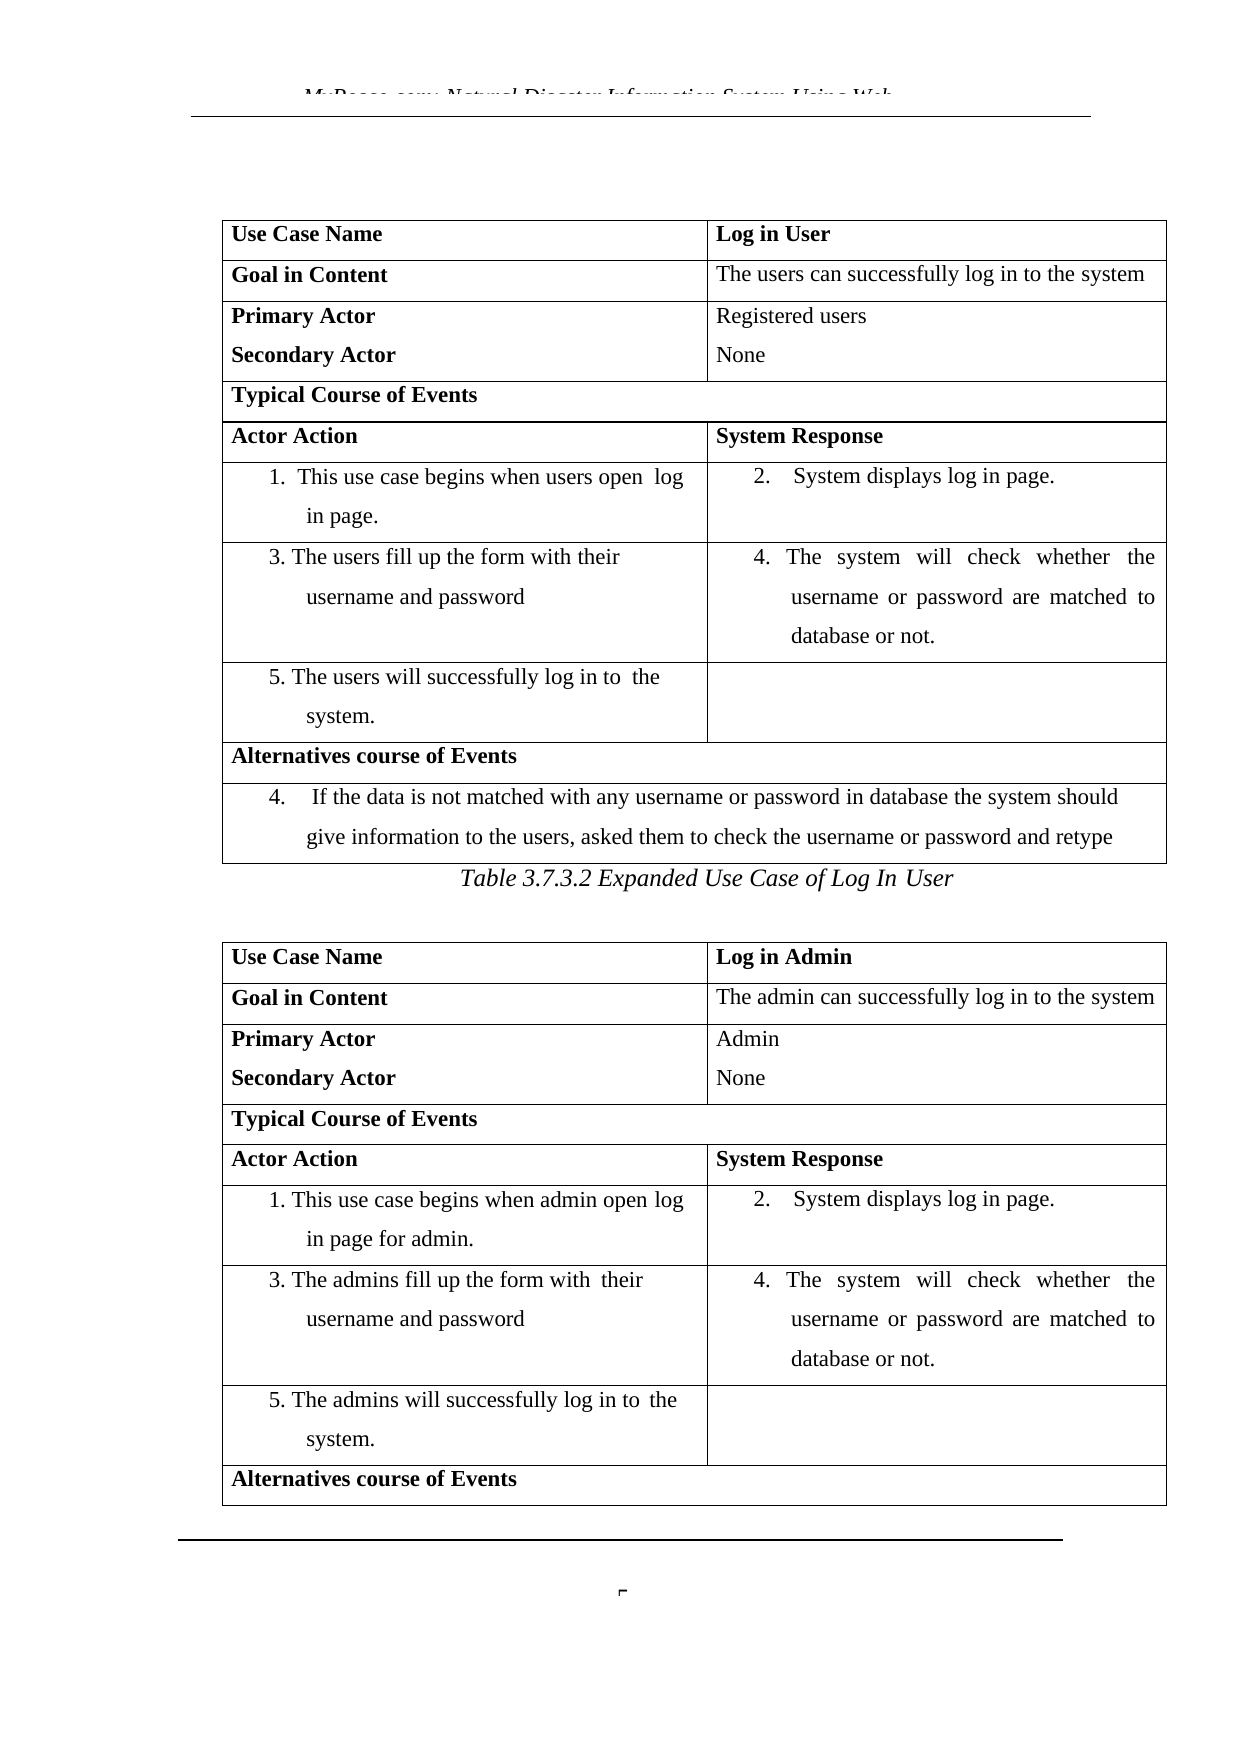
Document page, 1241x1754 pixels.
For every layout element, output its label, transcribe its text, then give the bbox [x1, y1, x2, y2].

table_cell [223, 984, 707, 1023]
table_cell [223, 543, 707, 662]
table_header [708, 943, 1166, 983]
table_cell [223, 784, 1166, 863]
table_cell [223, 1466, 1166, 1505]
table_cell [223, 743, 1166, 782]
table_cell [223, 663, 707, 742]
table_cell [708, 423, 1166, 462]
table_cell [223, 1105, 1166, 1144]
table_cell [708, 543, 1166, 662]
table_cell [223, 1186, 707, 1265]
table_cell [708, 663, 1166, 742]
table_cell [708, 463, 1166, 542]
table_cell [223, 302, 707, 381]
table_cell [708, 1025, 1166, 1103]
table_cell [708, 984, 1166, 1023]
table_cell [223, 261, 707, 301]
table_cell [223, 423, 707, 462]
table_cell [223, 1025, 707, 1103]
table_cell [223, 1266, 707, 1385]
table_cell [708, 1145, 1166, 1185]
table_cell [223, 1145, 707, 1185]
text Table 3.7.3.2 Expanded Use Case of Log In User [459, 864, 1180, 892]
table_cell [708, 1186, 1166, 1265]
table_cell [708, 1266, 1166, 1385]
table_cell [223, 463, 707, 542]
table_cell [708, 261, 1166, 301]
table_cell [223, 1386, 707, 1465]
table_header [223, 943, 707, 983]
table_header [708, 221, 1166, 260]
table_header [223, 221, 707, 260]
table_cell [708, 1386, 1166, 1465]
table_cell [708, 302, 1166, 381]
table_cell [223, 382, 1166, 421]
